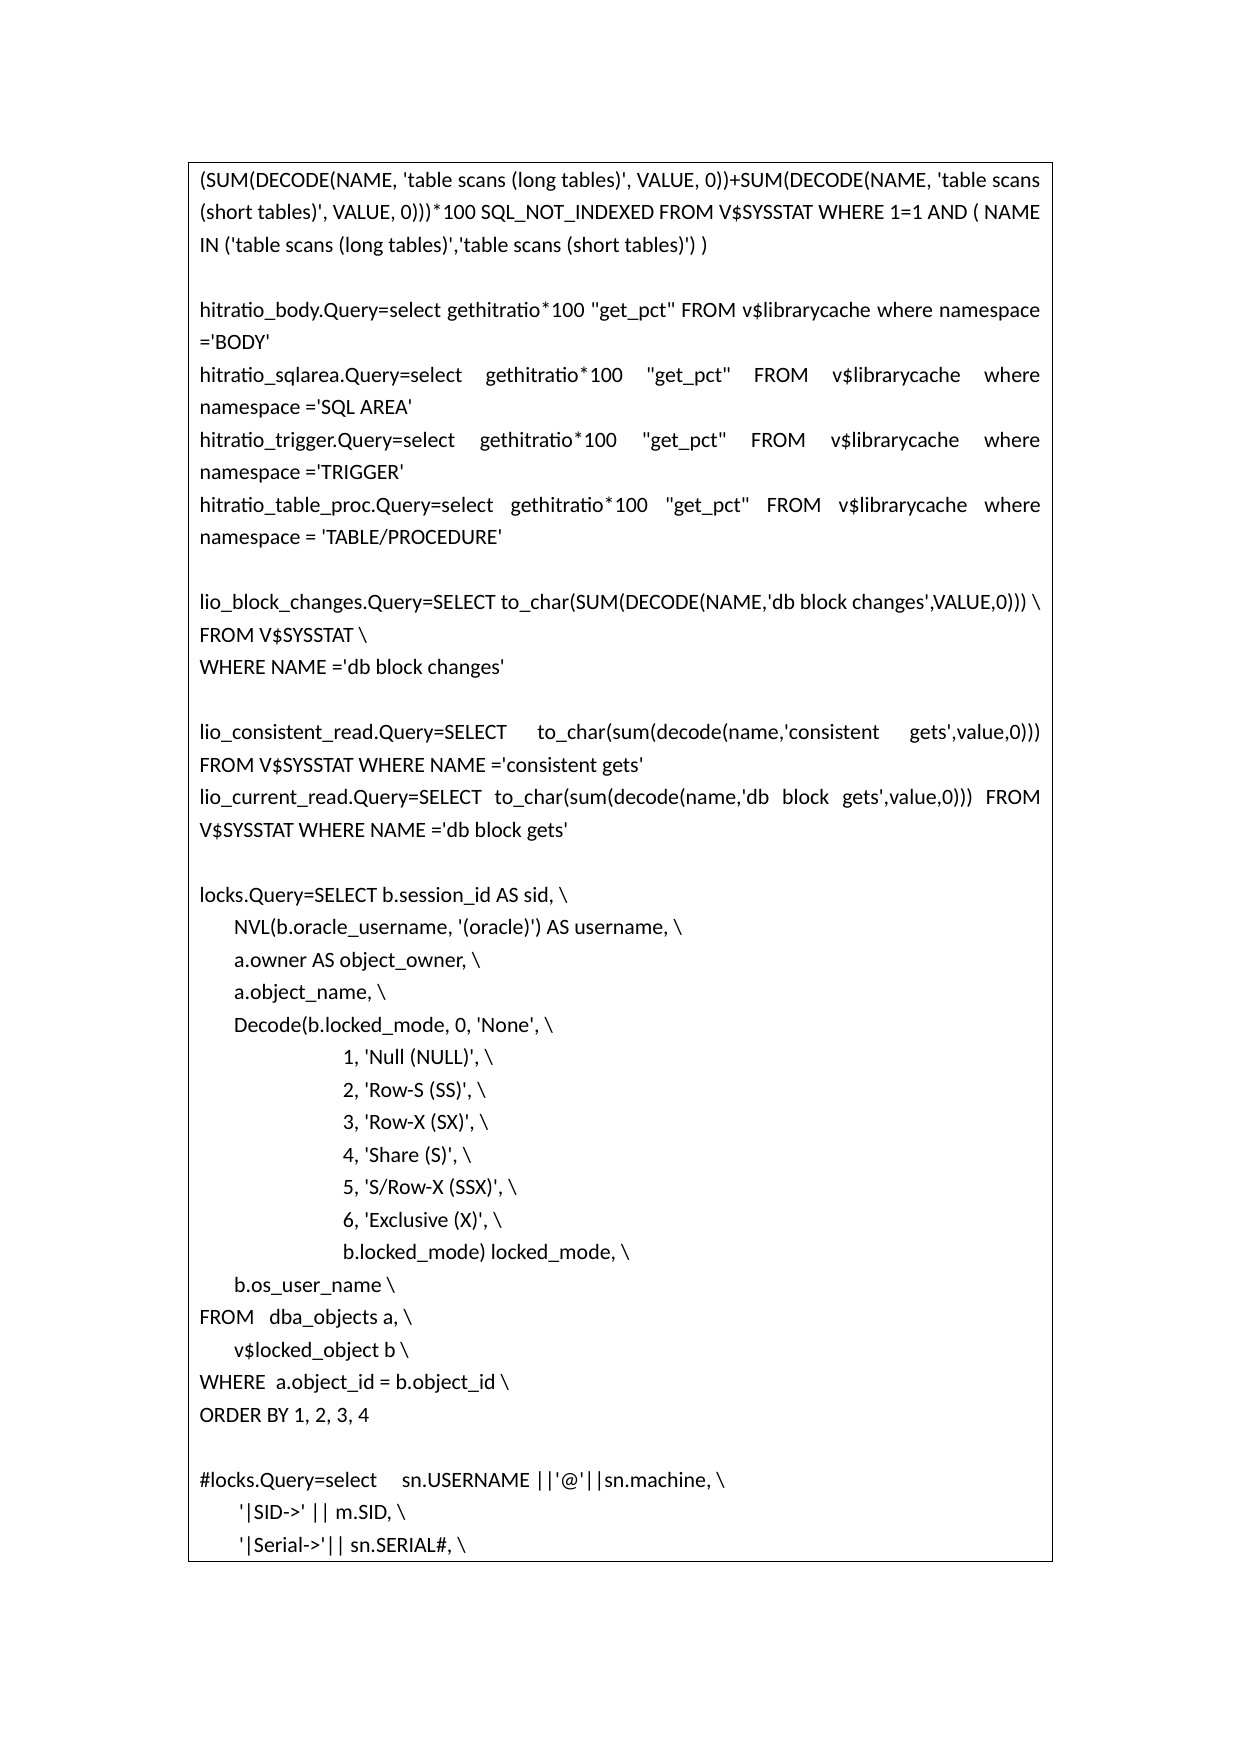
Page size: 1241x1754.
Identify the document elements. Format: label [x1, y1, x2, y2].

table_header [189, 163, 1052, 1561]
